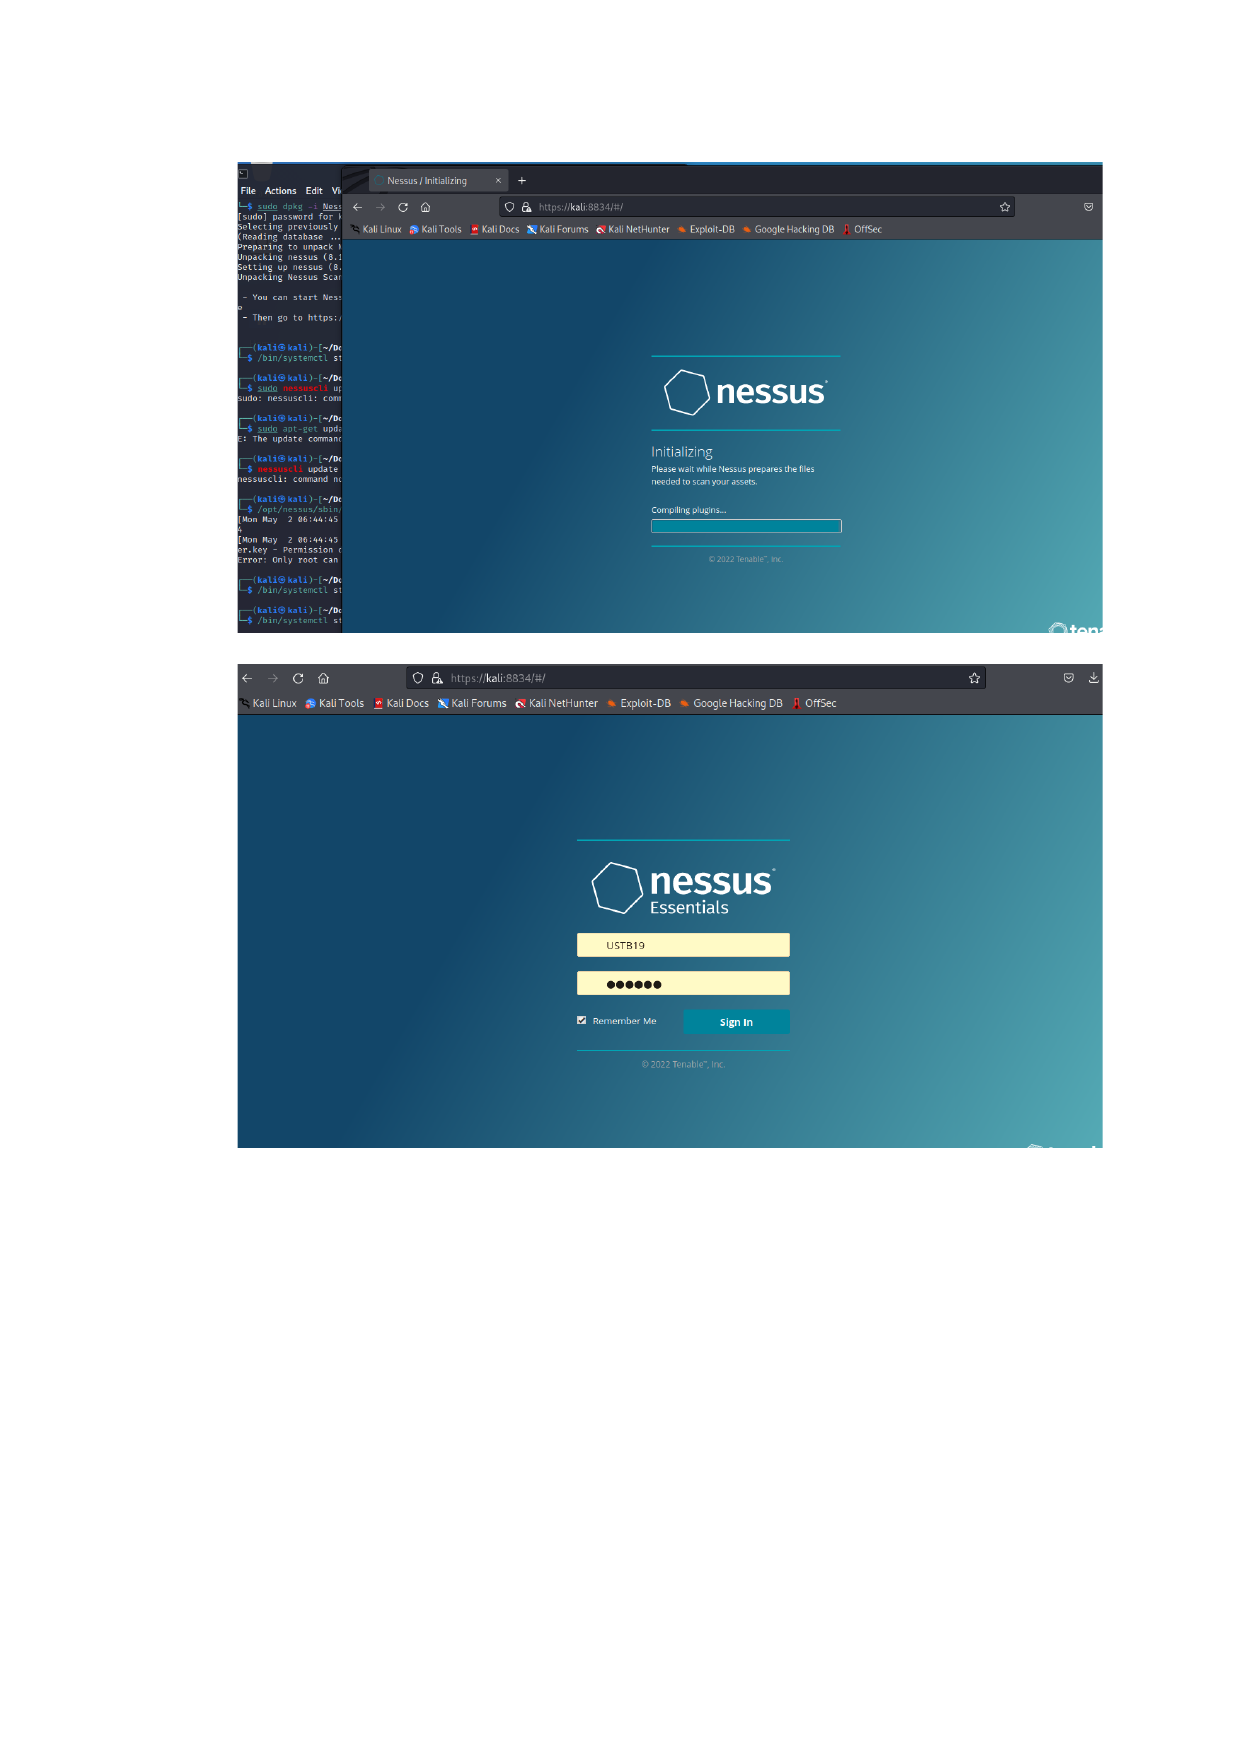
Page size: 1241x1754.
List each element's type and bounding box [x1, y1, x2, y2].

picture [237, 162, 1103, 633]
picture [237, 664, 1103, 1148]
